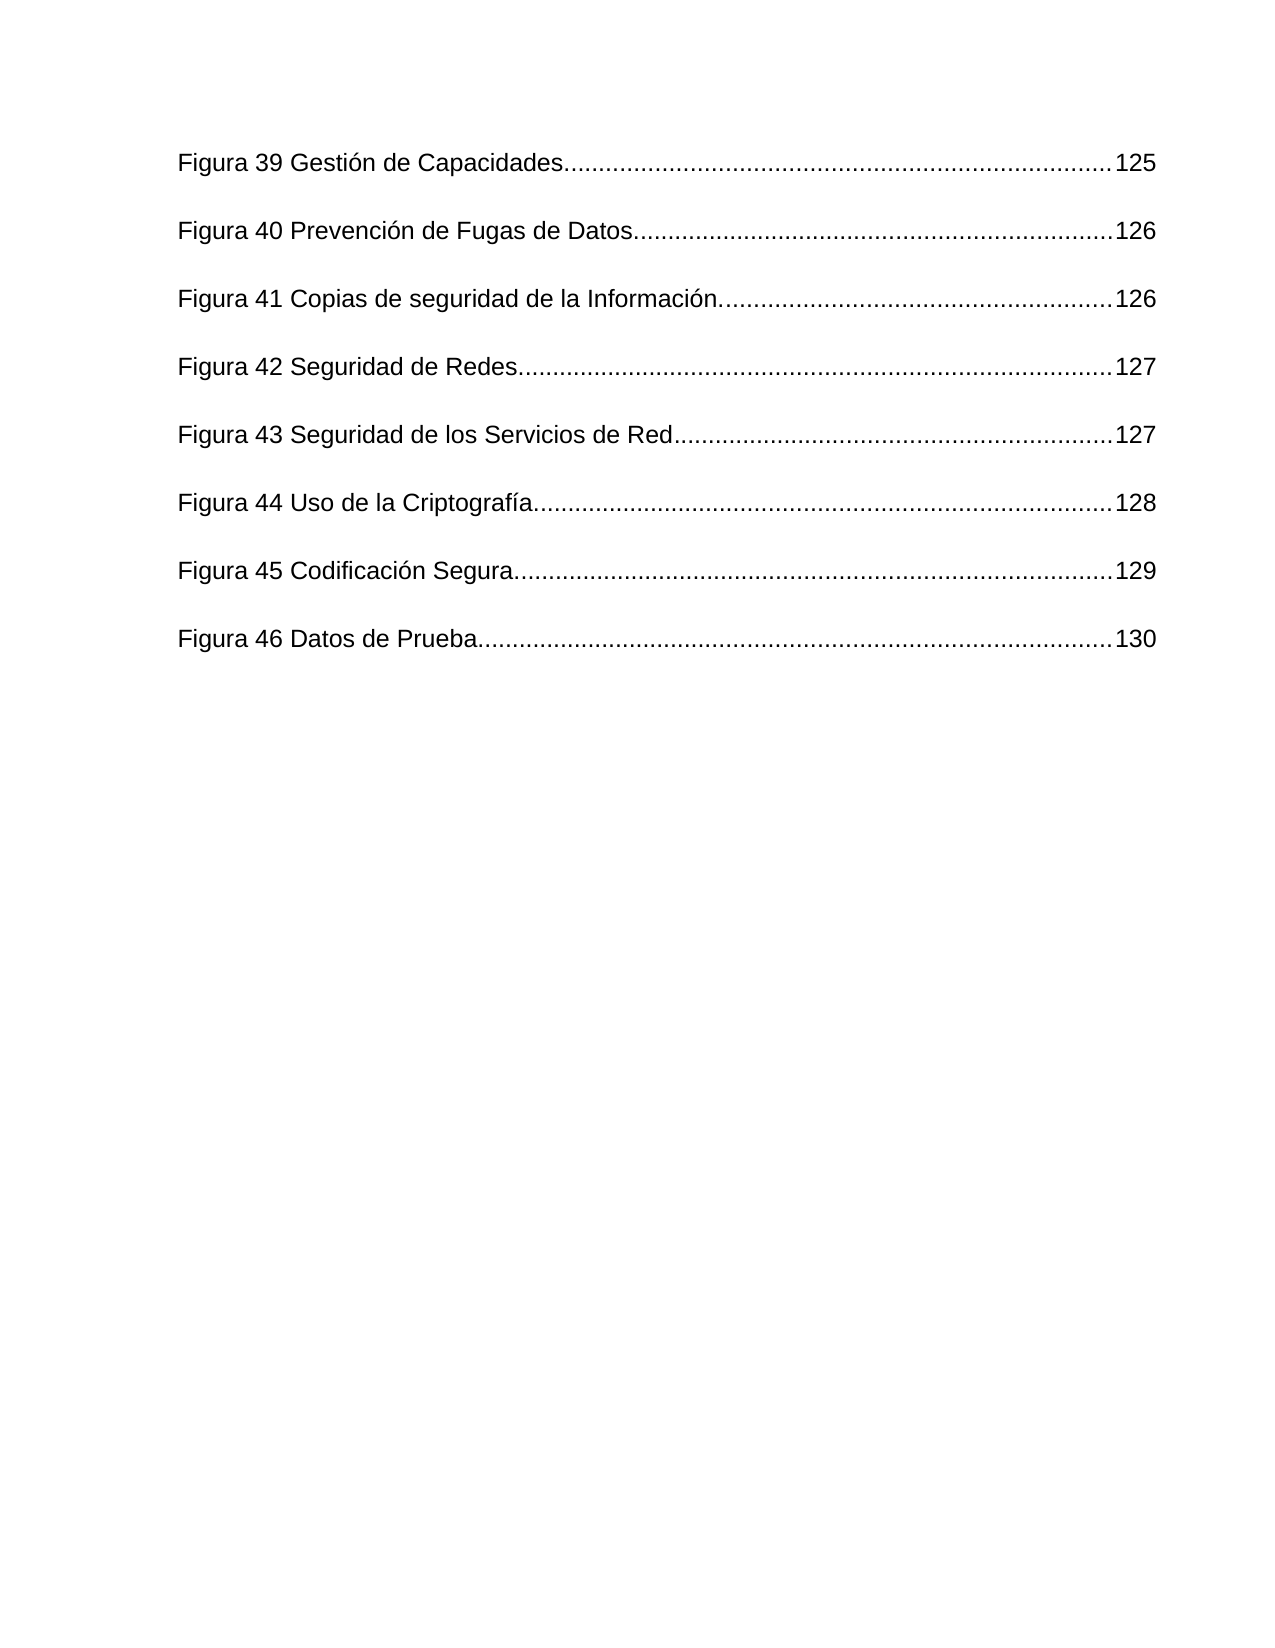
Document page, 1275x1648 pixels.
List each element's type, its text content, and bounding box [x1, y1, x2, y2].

text Figura 41 Copias de seguridad de la Información. 126 [177, 284, 1157, 313]
text Figura 43 Seguridad de los Servicios de Red. 127 [177, 420, 1157, 449]
text Figura 44 Uso de la Criptografía. 128 [177, 488, 1157, 517]
text Figura 46 Datos de Prueba. 130 [177, 624, 1157, 653]
text Figura 39 Gestión de Capacidades. 125 [177, 148, 1157, 176]
text Figura 42 Seguridad de Redes. 127 [177, 352, 1157, 381]
text Figura 40 Prevención de Fugas de Datos. 126 [177, 216, 1157, 244]
text Figura 45 Codificación Segura. 129 [177, 556, 1157, 585]
